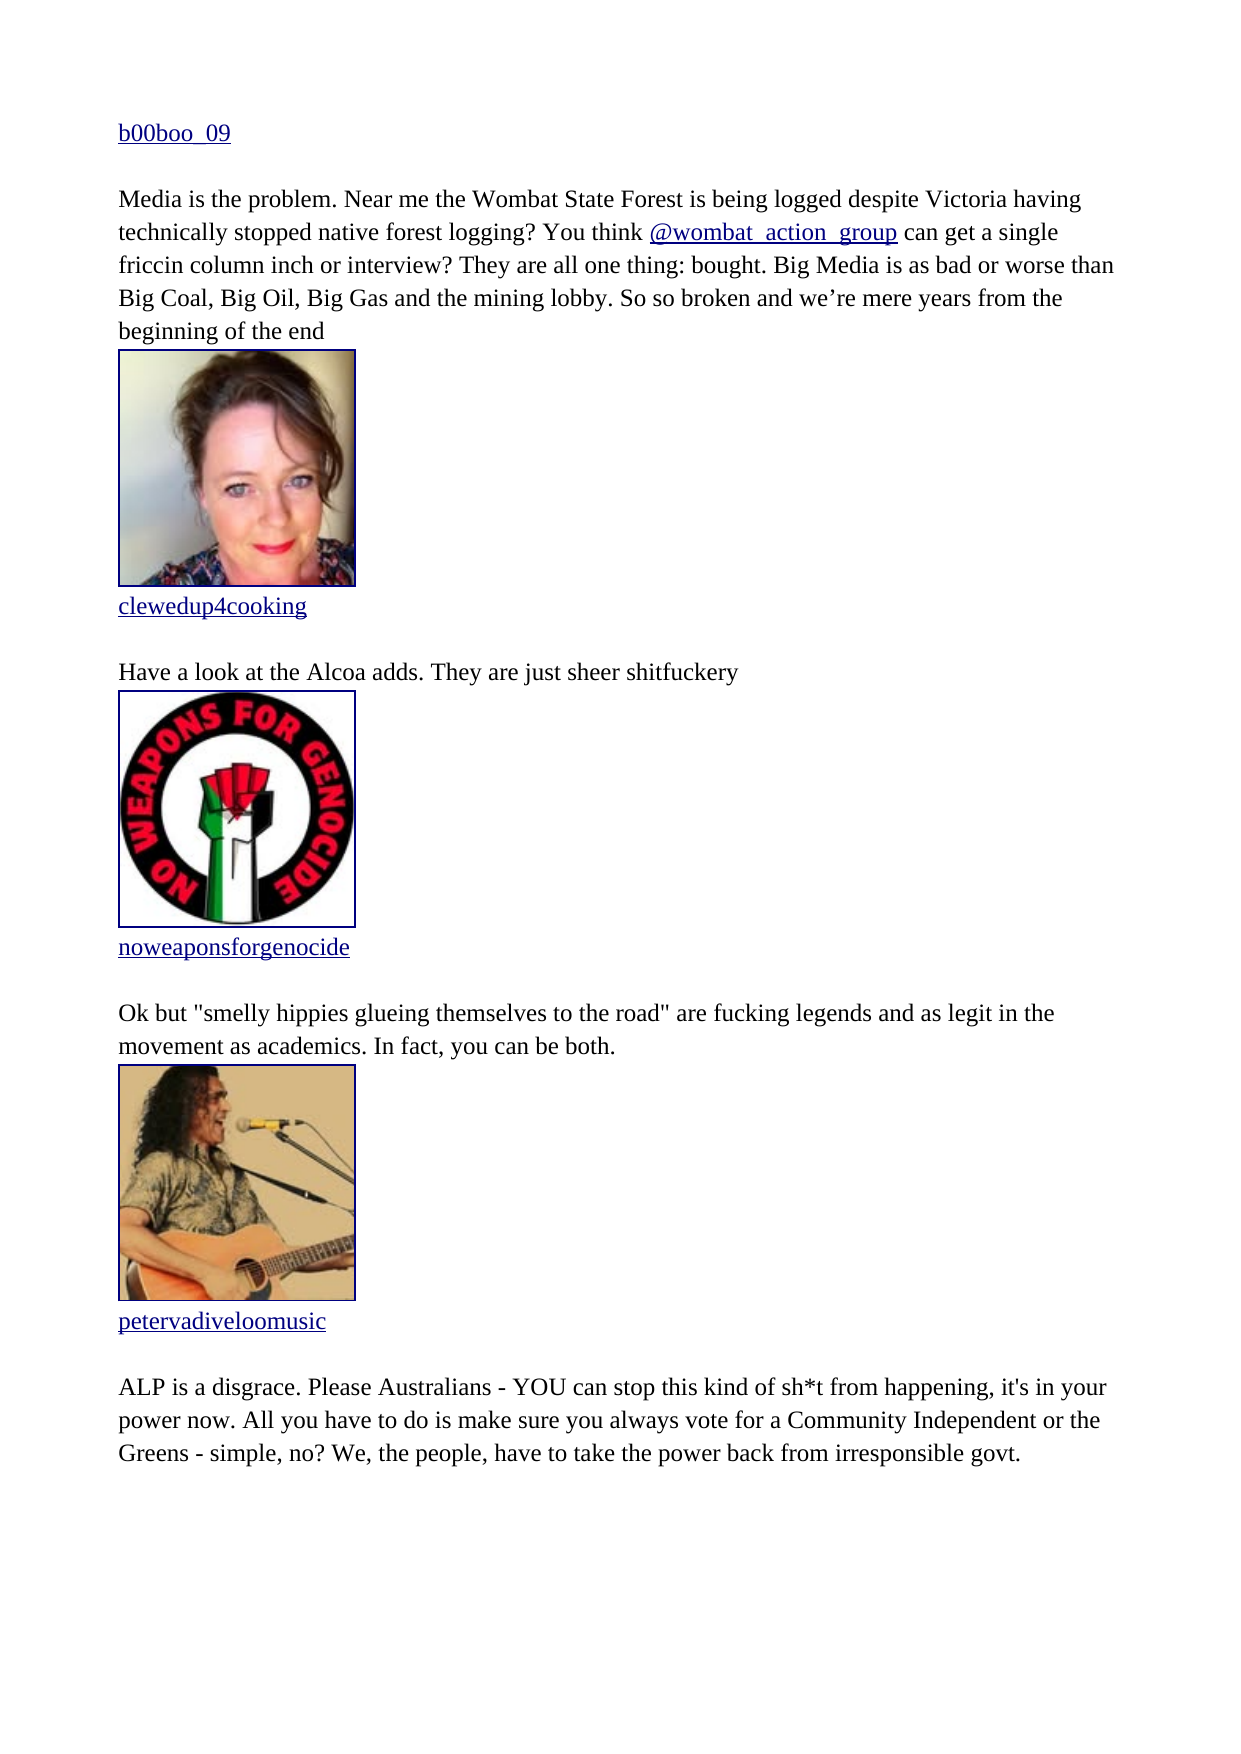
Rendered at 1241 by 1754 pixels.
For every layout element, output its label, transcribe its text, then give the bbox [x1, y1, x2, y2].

picture [120, 1066, 354, 1300]
picture [120, 692, 354, 926]
text petervadiveloomusic [118, 1306, 1122, 1334]
text clewedup4cooking [118, 591, 1122, 620]
text Ok but "smelly hippies glueing themselves to the road" are fucking legends and as legit in the movement as academics. In fact, you can be both. [118, 998, 1122, 1060]
text Media is the problem. Near me the Wombat State Forest is being logged despite Victoria having technically stopped native forest logging? You think @wombat_action_group can get a single friccin column inch or interview? They are all one thing: bought. Big Media is as bad or worse than Big Coal, Big Oil, Big Gas and the mining lobby. So so broken and we’re mere years from the beginning of the end [118, 184, 1122, 345]
text ALP is a disgrace. Please Australians - YOU can stop this kind of sh*t from happening, it's in your power now. All you have to do is make sure you always vote for a Community Independent or the Greens - simple, no? We, the people, have to take the power back from irresponsible govt. [118, 1372, 1122, 1467]
text b00boo_09 [118, 118, 1122, 147]
picture [120, 351, 354, 585]
text Have a look at the Alcoa adds. They are just sheer shitfuckery [118, 657, 1122, 686]
text noweaponsforgenocide [118, 932, 1122, 961]
